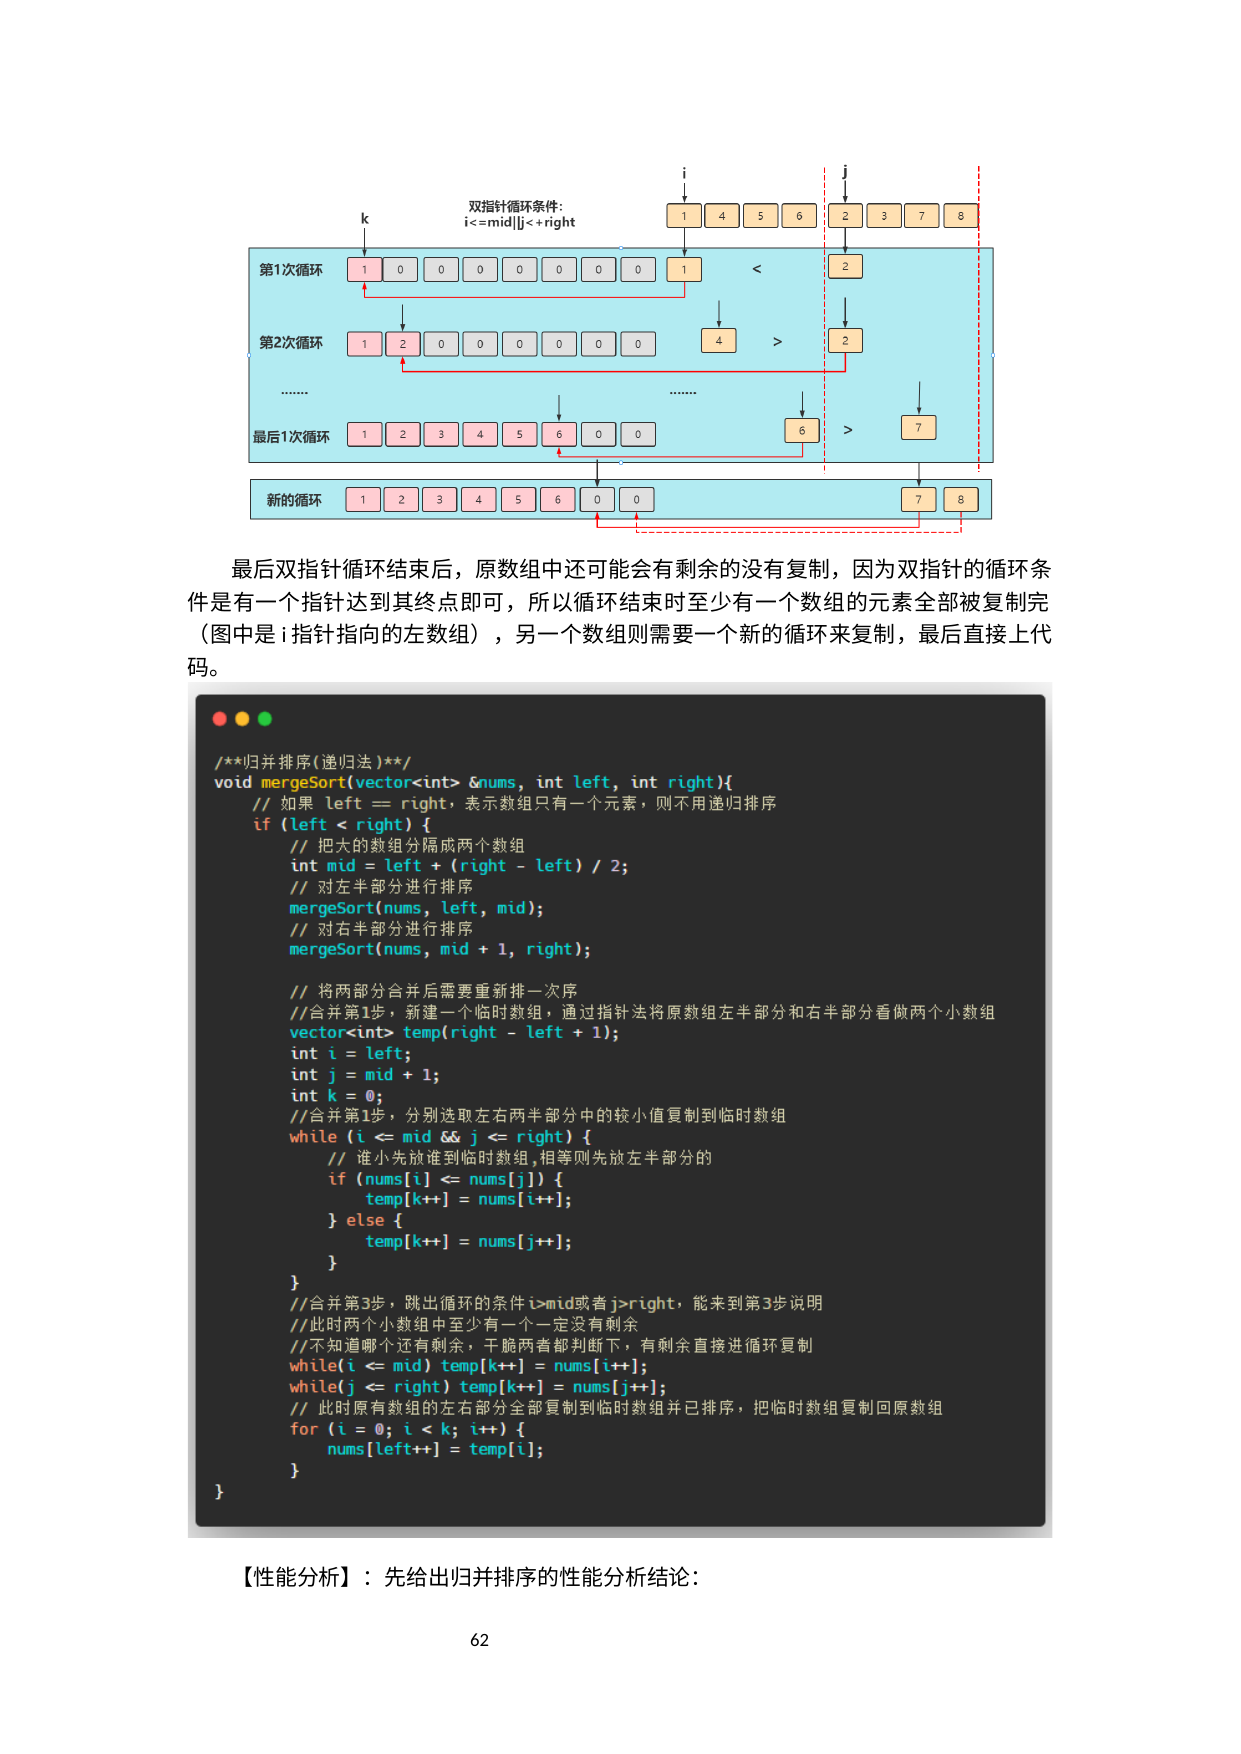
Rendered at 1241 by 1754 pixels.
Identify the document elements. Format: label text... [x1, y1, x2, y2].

picture [187, 682, 1053, 1538]
text 【性能分析】：先给出归并排序的性能分析结论： [187, 1559, 1053, 1592]
picture [244, 162, 996, 539]
text 最后双指针循环结束后，原数组中还可能会有剩余的没有复制，因为双指针的循环条件是有一个指针达到其终点即可，所以循环结束时至少有一个数组的元素全部被复制完（图中是i指针指向的左数组），另一个数组则需要一个新的循环来复制，最后直接上代码。 [187, 552, 1053, 682]
